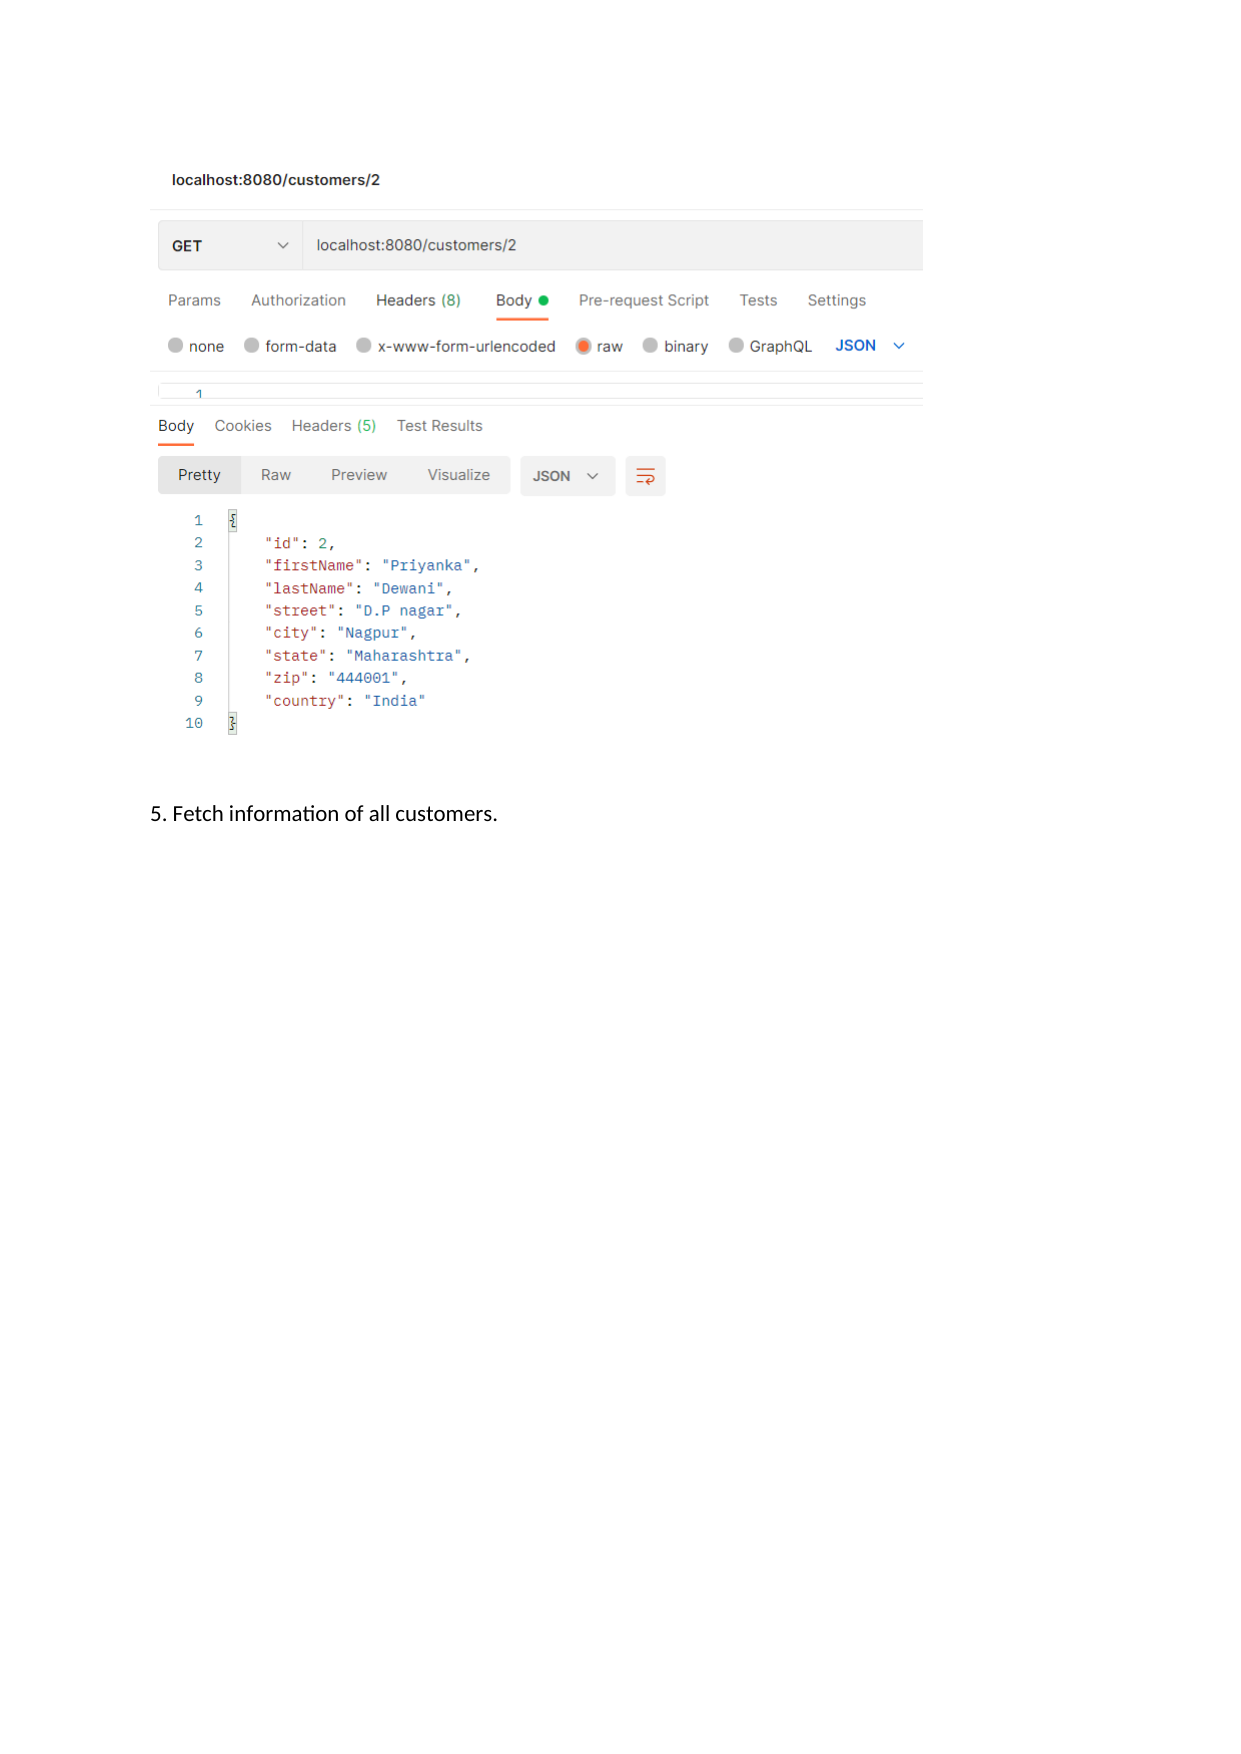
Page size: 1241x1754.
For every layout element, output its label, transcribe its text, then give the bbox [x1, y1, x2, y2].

picture [150, 150, 923, 774]
text 5. Fetch information of all customers. [150, 799, 1090, 827]
